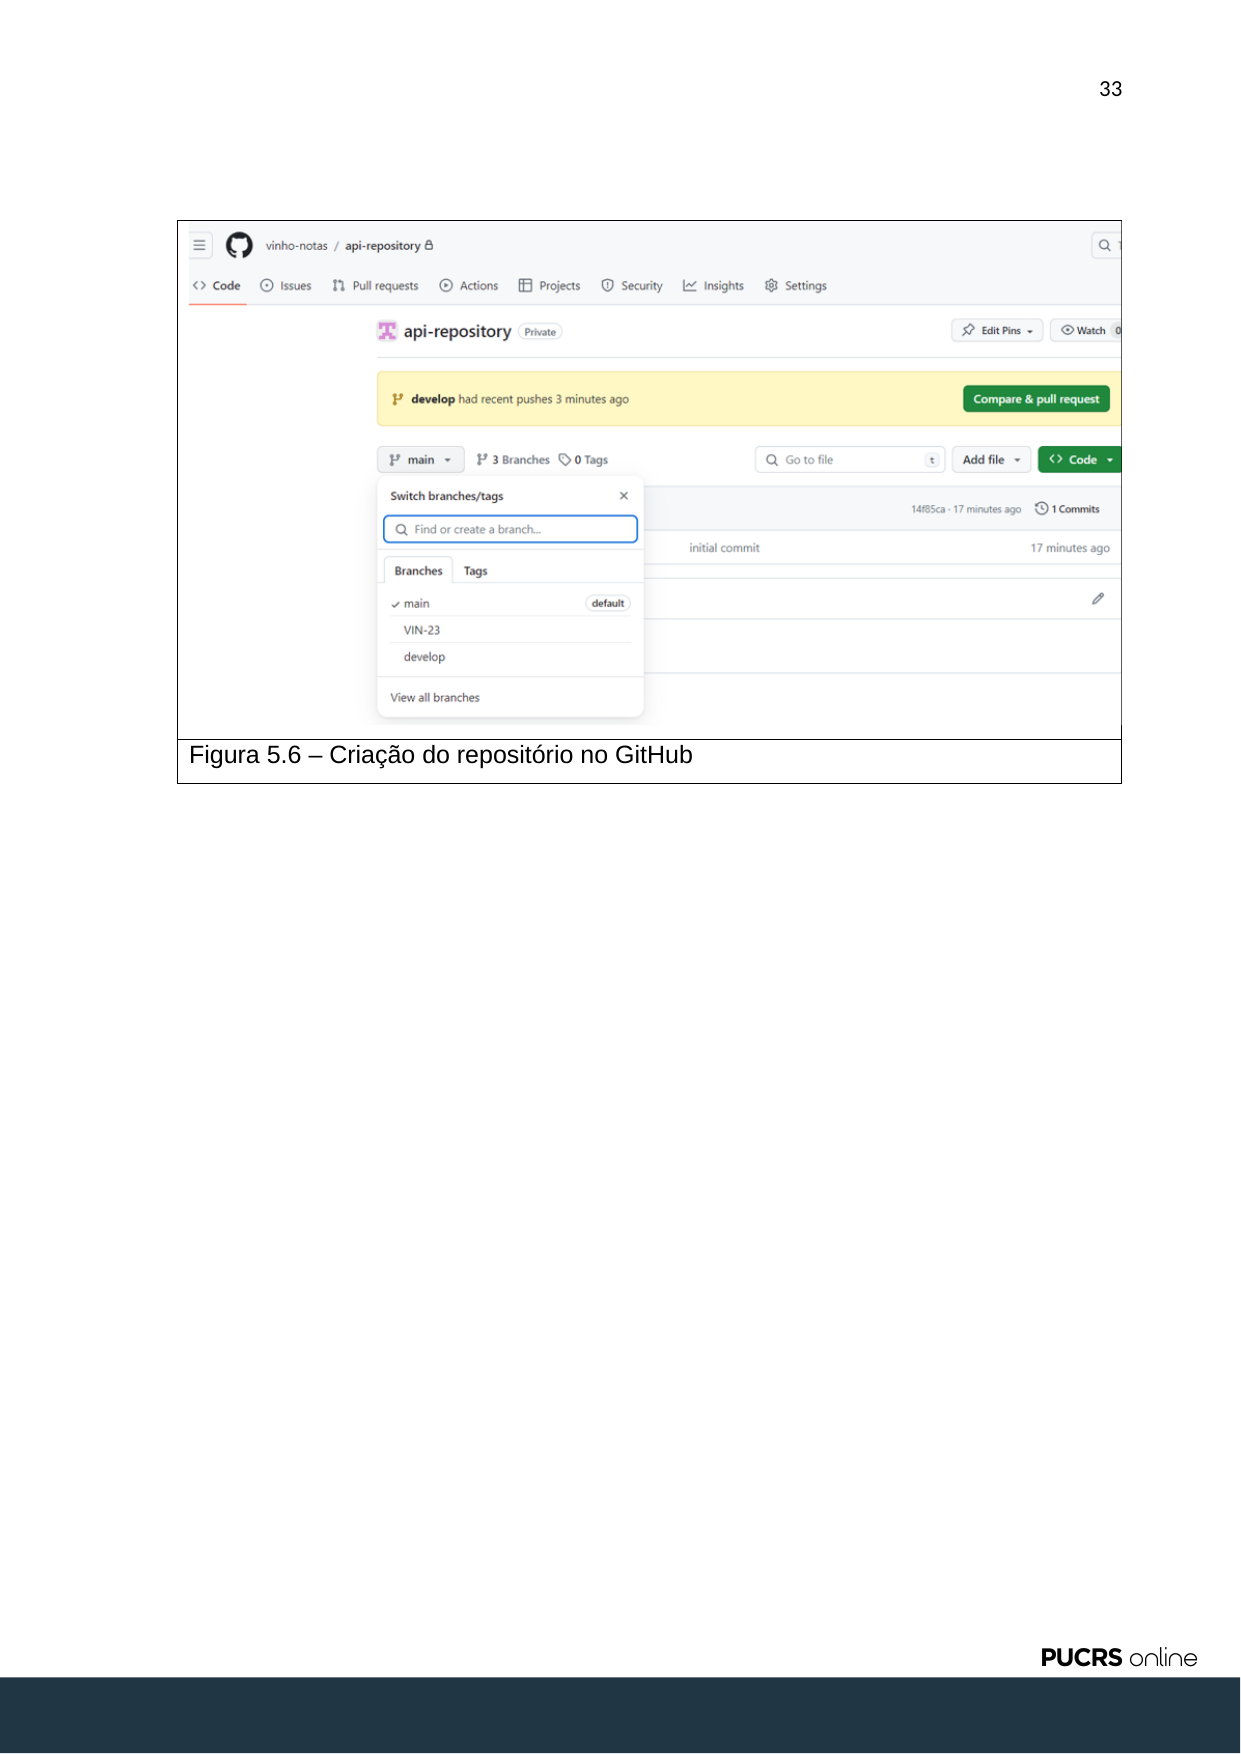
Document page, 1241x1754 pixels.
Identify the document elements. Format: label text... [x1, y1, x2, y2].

picture [188, 221, 1122, 725]
table_cell Figura 5.6 – Criação do repositório no GitHub [178, 740, 1121, 783]
table_header [178, 221, 1121, 739]
picture [1040, 1646, 1198, 1668]
